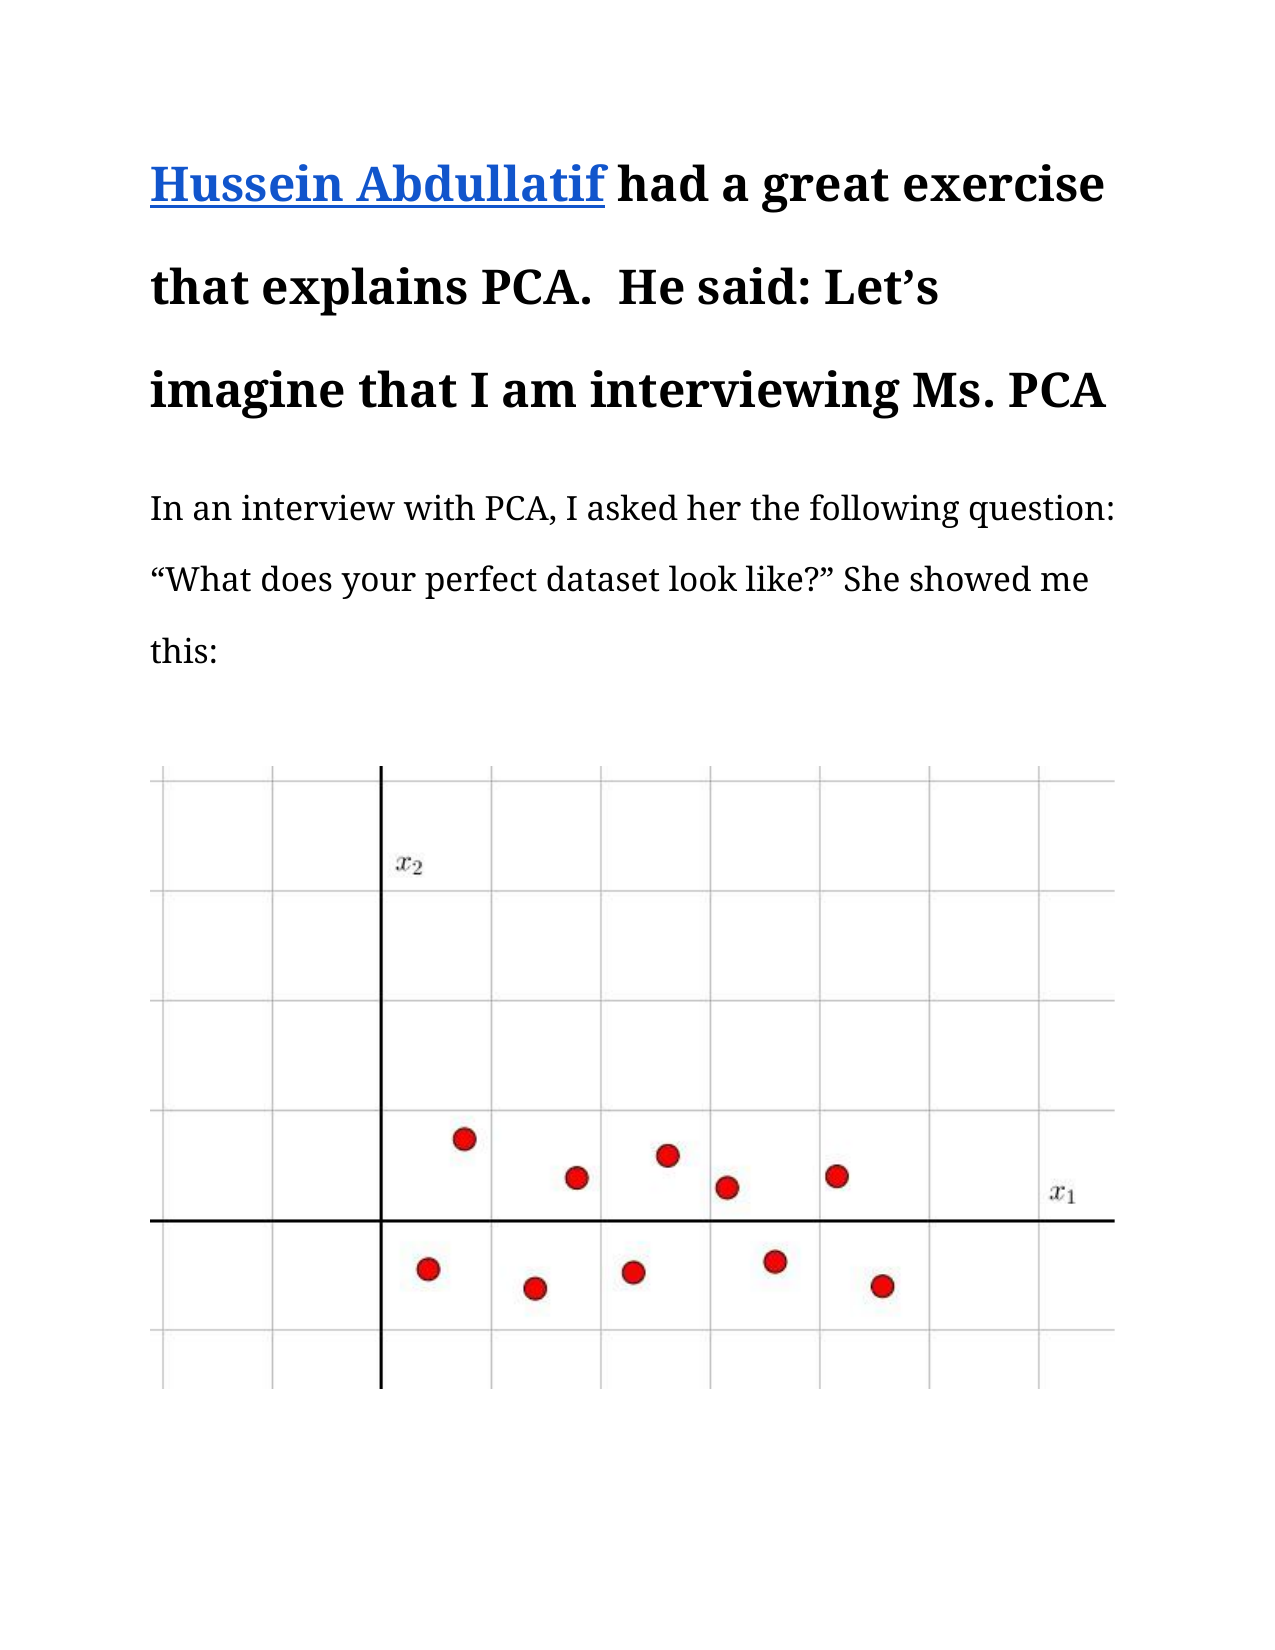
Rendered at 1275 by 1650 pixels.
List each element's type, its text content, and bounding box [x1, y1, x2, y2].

picture [150, 766, 1115, 1389]
subtitle Hussein Abdullatif had a great exercise that explains PCA. He said: Let’s imagine that I am interviewing Ms. PCA [150, 150, 1125, 422]
text In an interview with PCA, I asked her the following question: “What does your perfect dataset look like?” She showed me this: [150, 484, 1125, 673]
